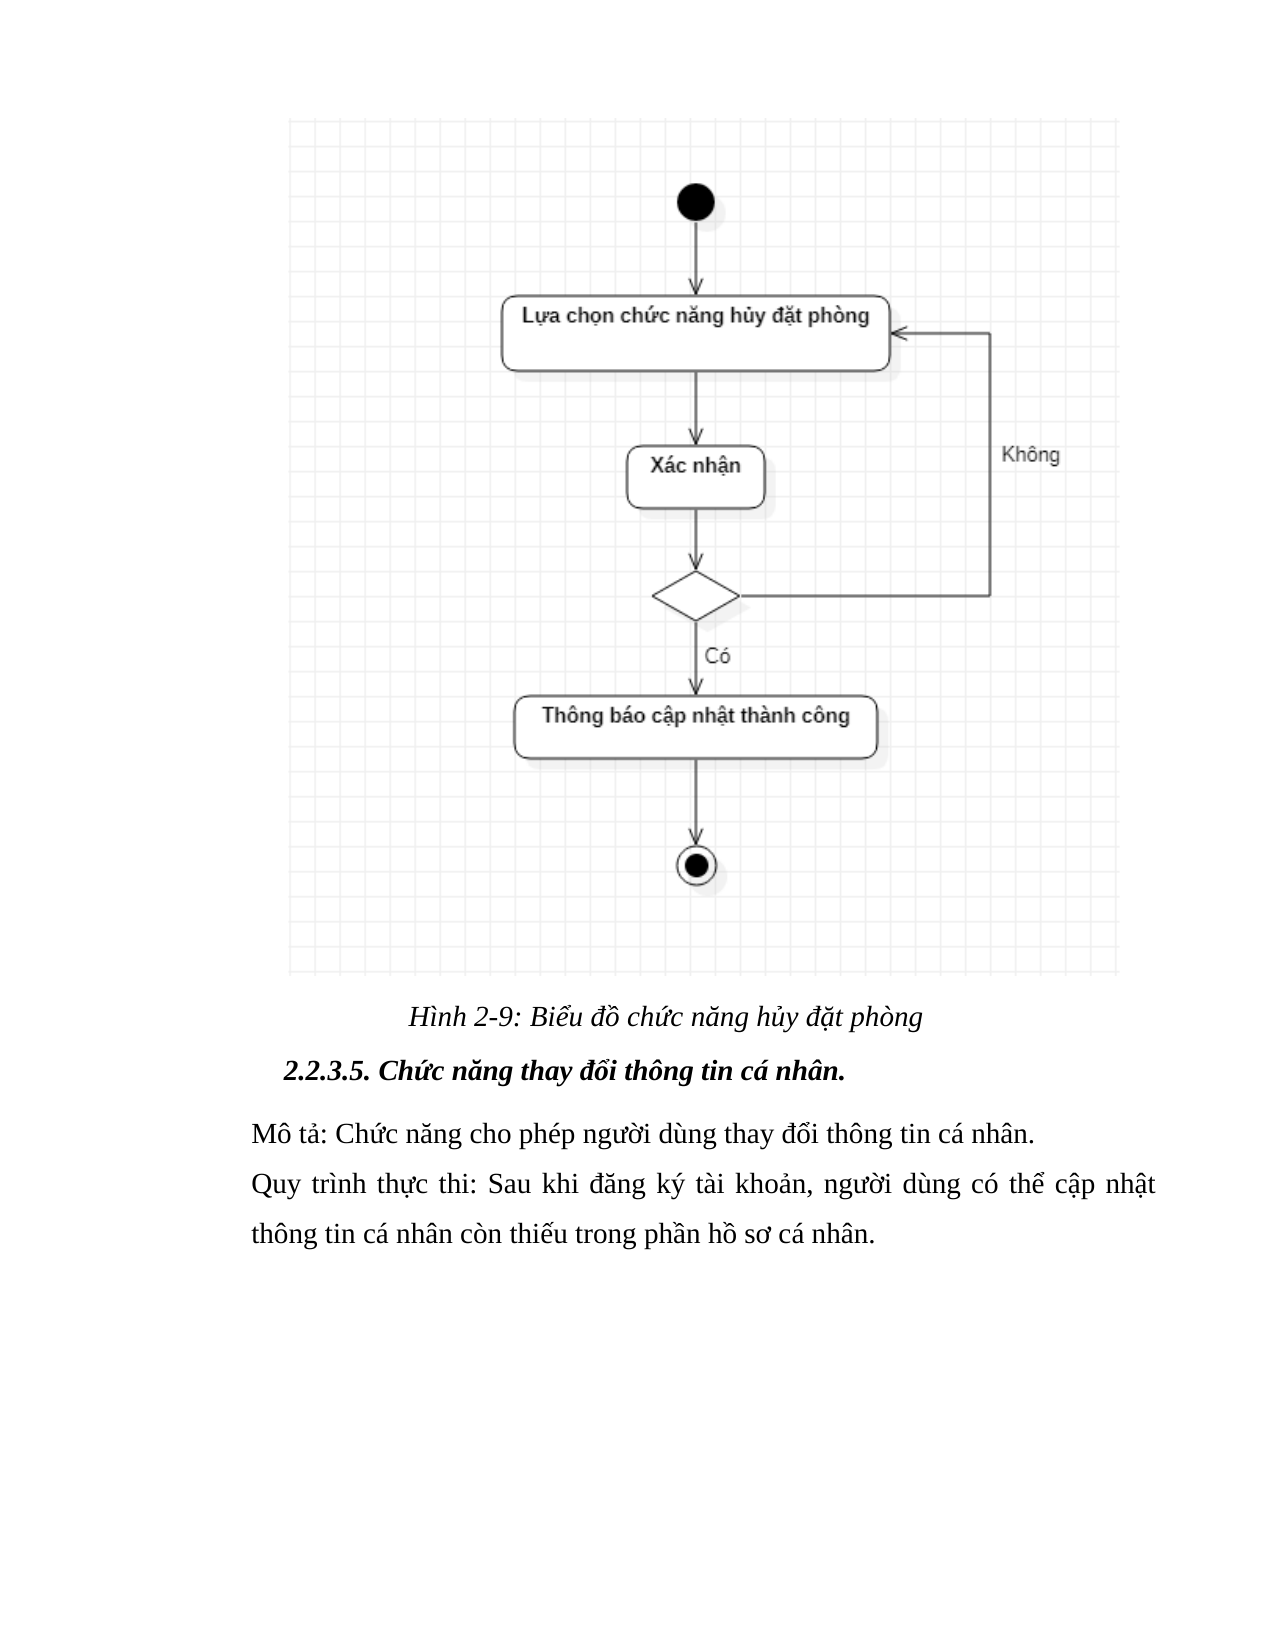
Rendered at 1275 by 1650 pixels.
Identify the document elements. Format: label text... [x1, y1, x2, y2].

picture [288, 118, 1120, 976]
text Mô tả: Chức năng cho phép người dùng thay đổi thông tin cá nhân. [251, 1116, 1157, 1149]
text Quy trình thực thi: Sau khi đăng ký tài khoản, người dùng có thể cập nhật thông tin cá nhân còn thiếu trong phần hồ sơ cá nhân. [251, 1166, 1157, 1250]
text Chức năng thay đổi thông tin cá nhân. [283, 1053, 1157, 1087]
text Hình 2-9: Biểu đồ chức năng hủy đặt phòng [177, 999, 1157, 1032]
